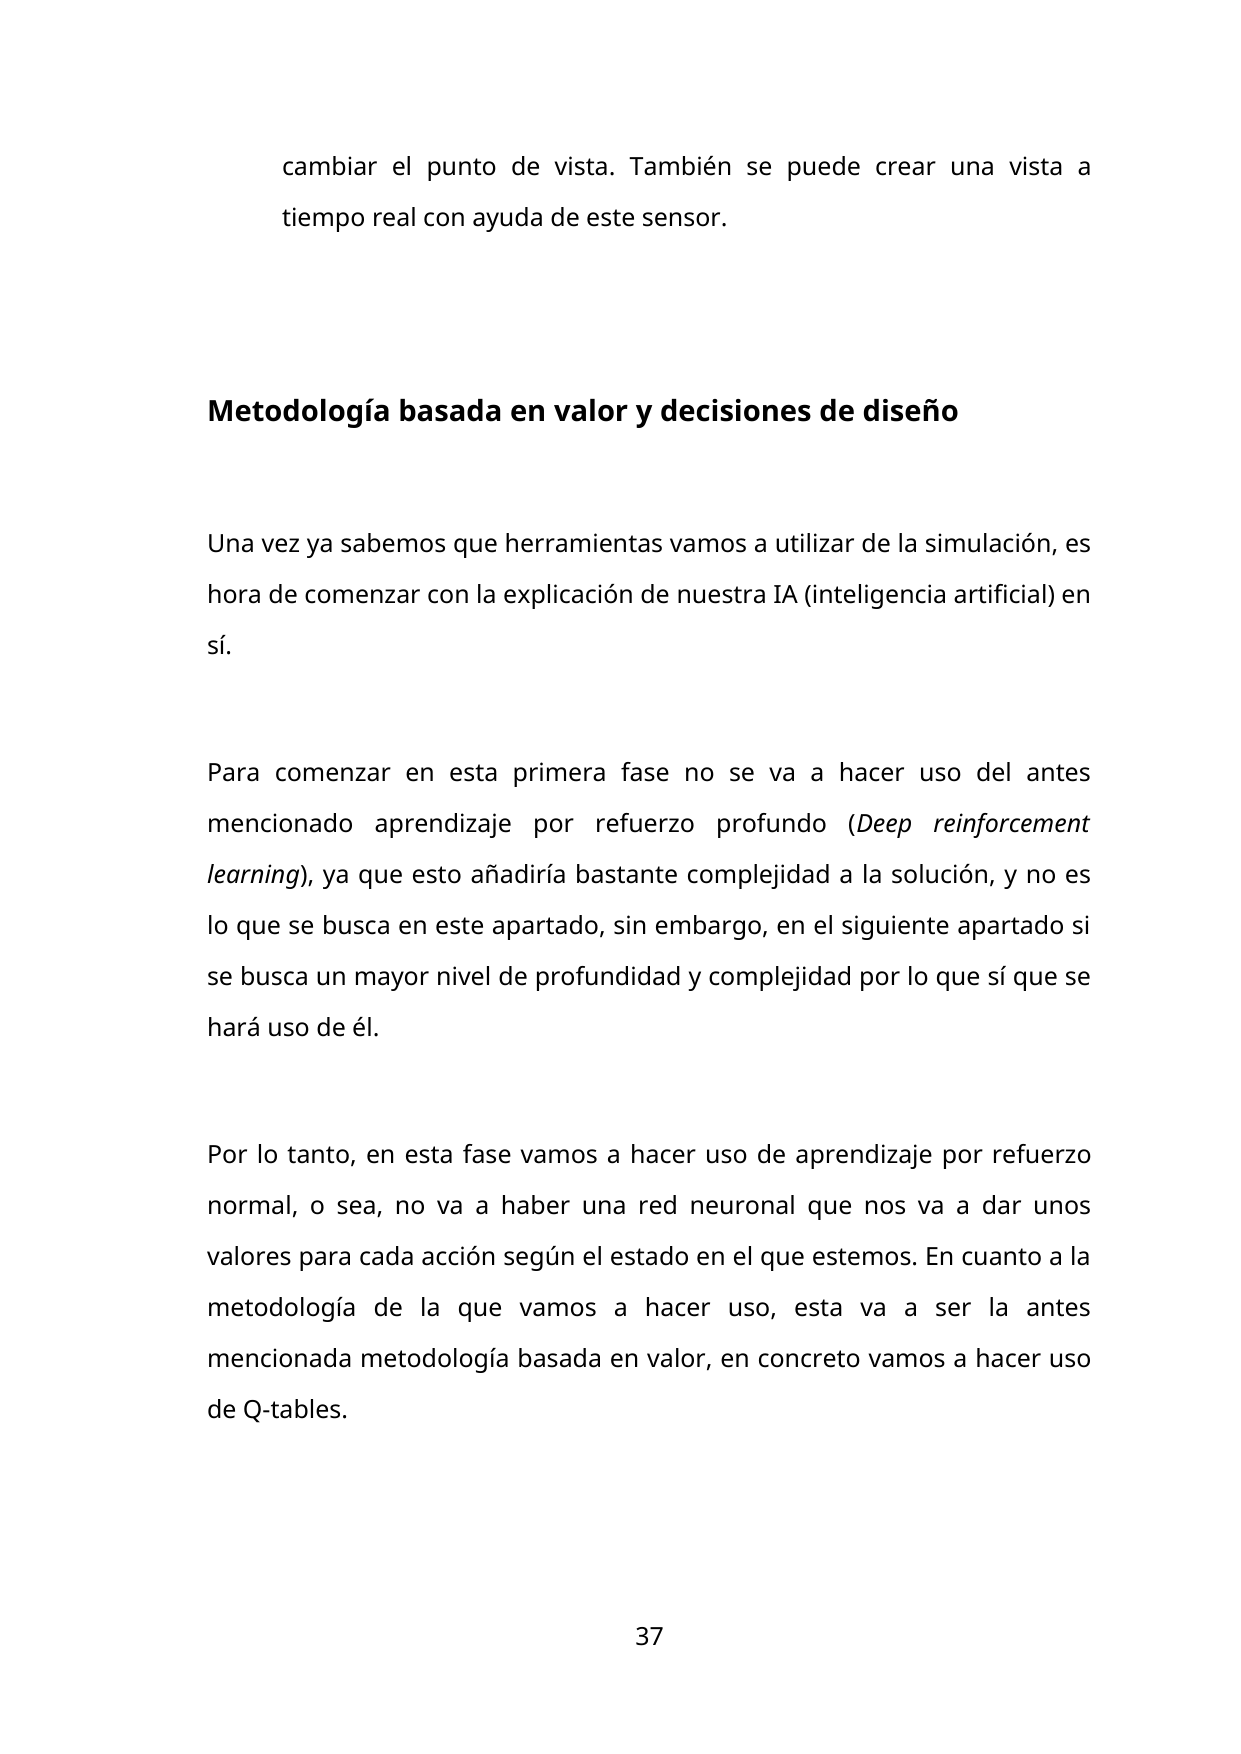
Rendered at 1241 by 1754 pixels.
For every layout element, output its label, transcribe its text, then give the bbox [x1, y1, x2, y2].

text Metodología basada en valor y decisiones de diseño [207, 390, 1092, 430]
text Una vez ya sabemos que herramientas vamos a utilizar de la simulación, es hora de comenzar con la explicación de nuestra IA (inteligencia artificial) en sí. [207, 526, 1092, 662]
text Para comenzar en esta primera fase no se va a hacer uso del antes mencionado aprendizaje por refuerzo profundo (Deep reinforcement learning), ya que esto añadiría bastante complejidad a la solución, y no es lo que se busca en este apartado, sin embargo, en el siguiente apartado si se busca un mayor nivel de profundidad y complejidad por lo que sí que se hará uso de él. [207, 755, 1092, 1044]
text Por lo tanto, en esta fase vamos a hacer uso de aprendizaje por refuerzo normal, o sea, no va a haber una red neuronal que nos va a dar unos valores para cada acción según el estado en el que estemos. En cuanto a la metodología de la que vamos a hacer uso, esta va a ser la antes mencionada metodología basada en valor, en concreto vamos a hacer uso de Q-tables. [207, 1137, 1092, 1426]
